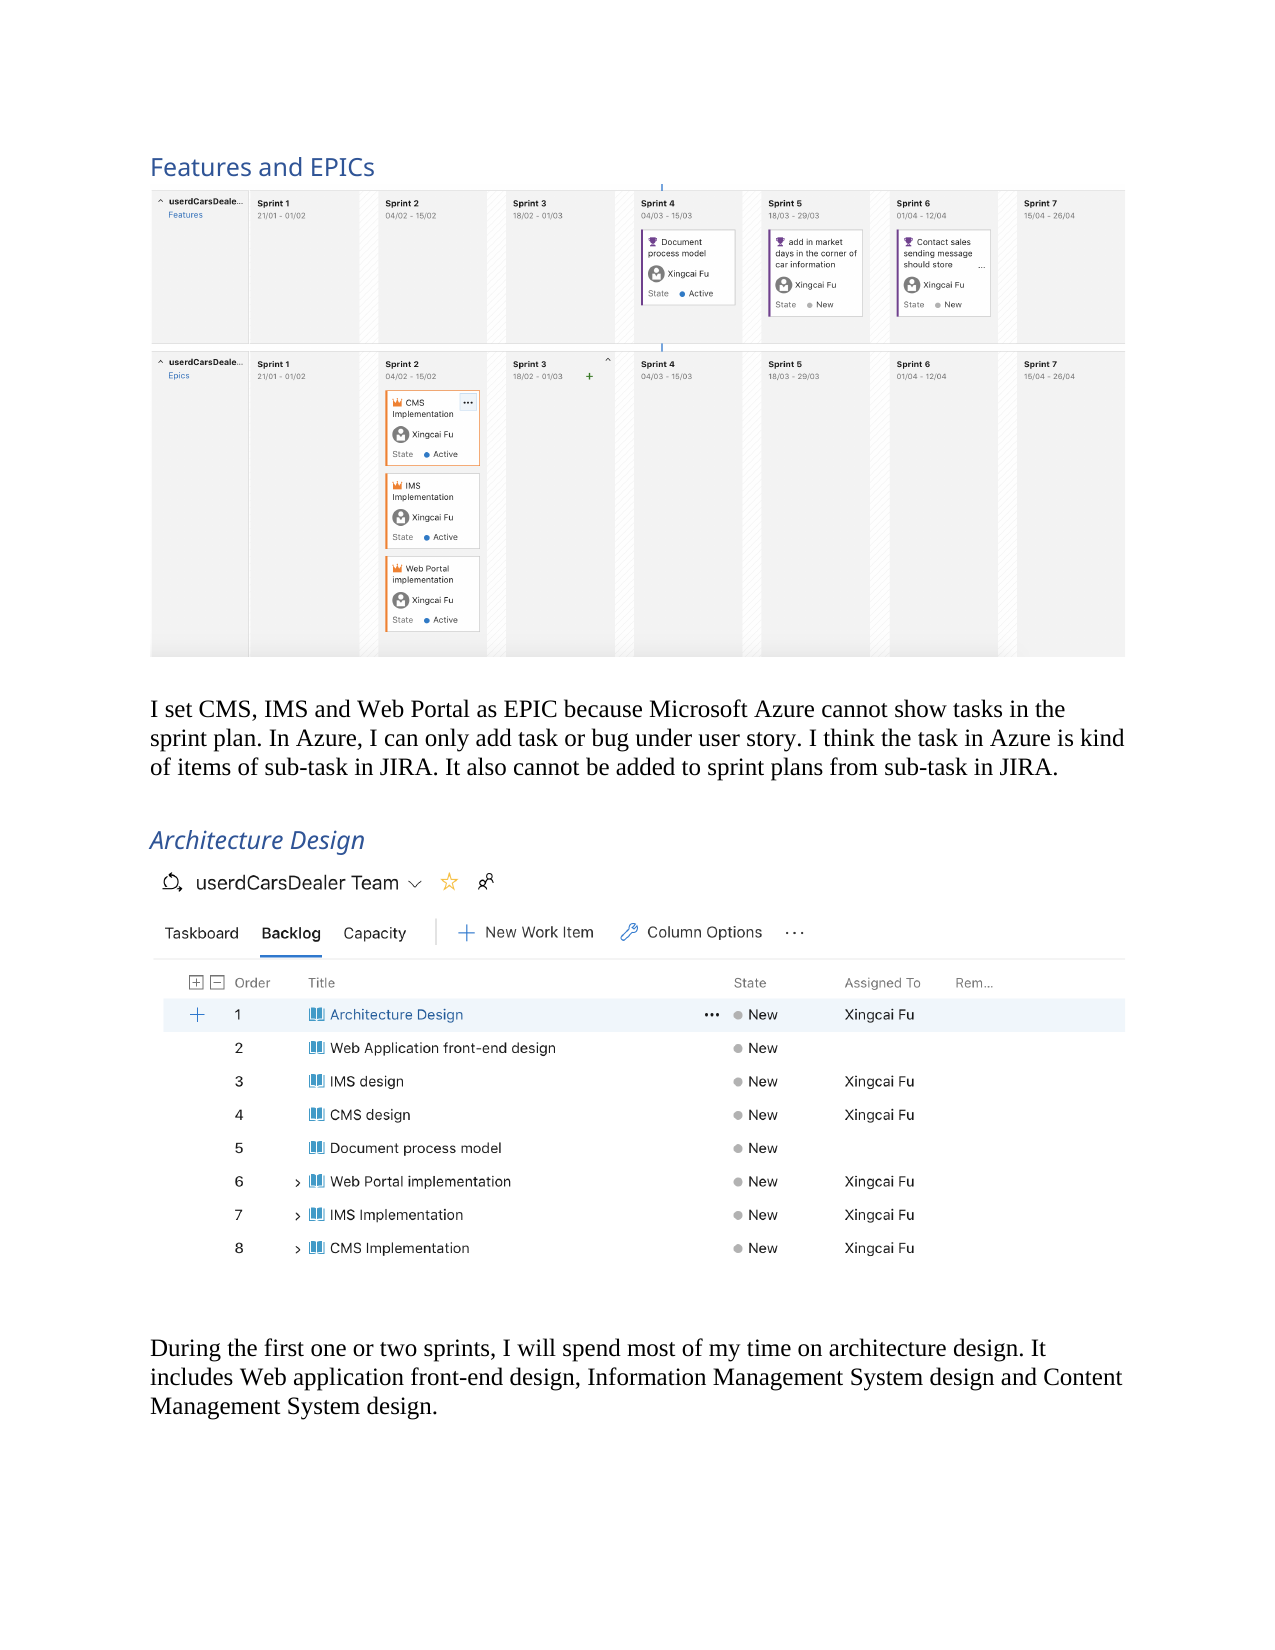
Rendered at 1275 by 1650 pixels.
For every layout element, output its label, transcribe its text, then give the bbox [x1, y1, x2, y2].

picture [150, 184, 1125, 657]
subtitle Features and EPICs [150, 150, 1125, 184]
picture [150, 857, 1125, 1334]
subtitle Architecture Design [150, 823, 1125, 857]
text I set CMS, IMS and Web Portal as EPIC because Microsoft Azure cannot show tasks in the sprint plan. In Azure, I can only add task or bug under user story. I think the task in Azure is kind of items of sub-task in JIRA. It also cannot be added to sprint plans from sub-task in JIRA. [150, 694, 1125, 781]
text During the first one or two sprints, I will spend most of my time on architecture design. It includes Web application front-end design, Information Management System design and Content Management System design. [150, 1334, 1125, 1420]
